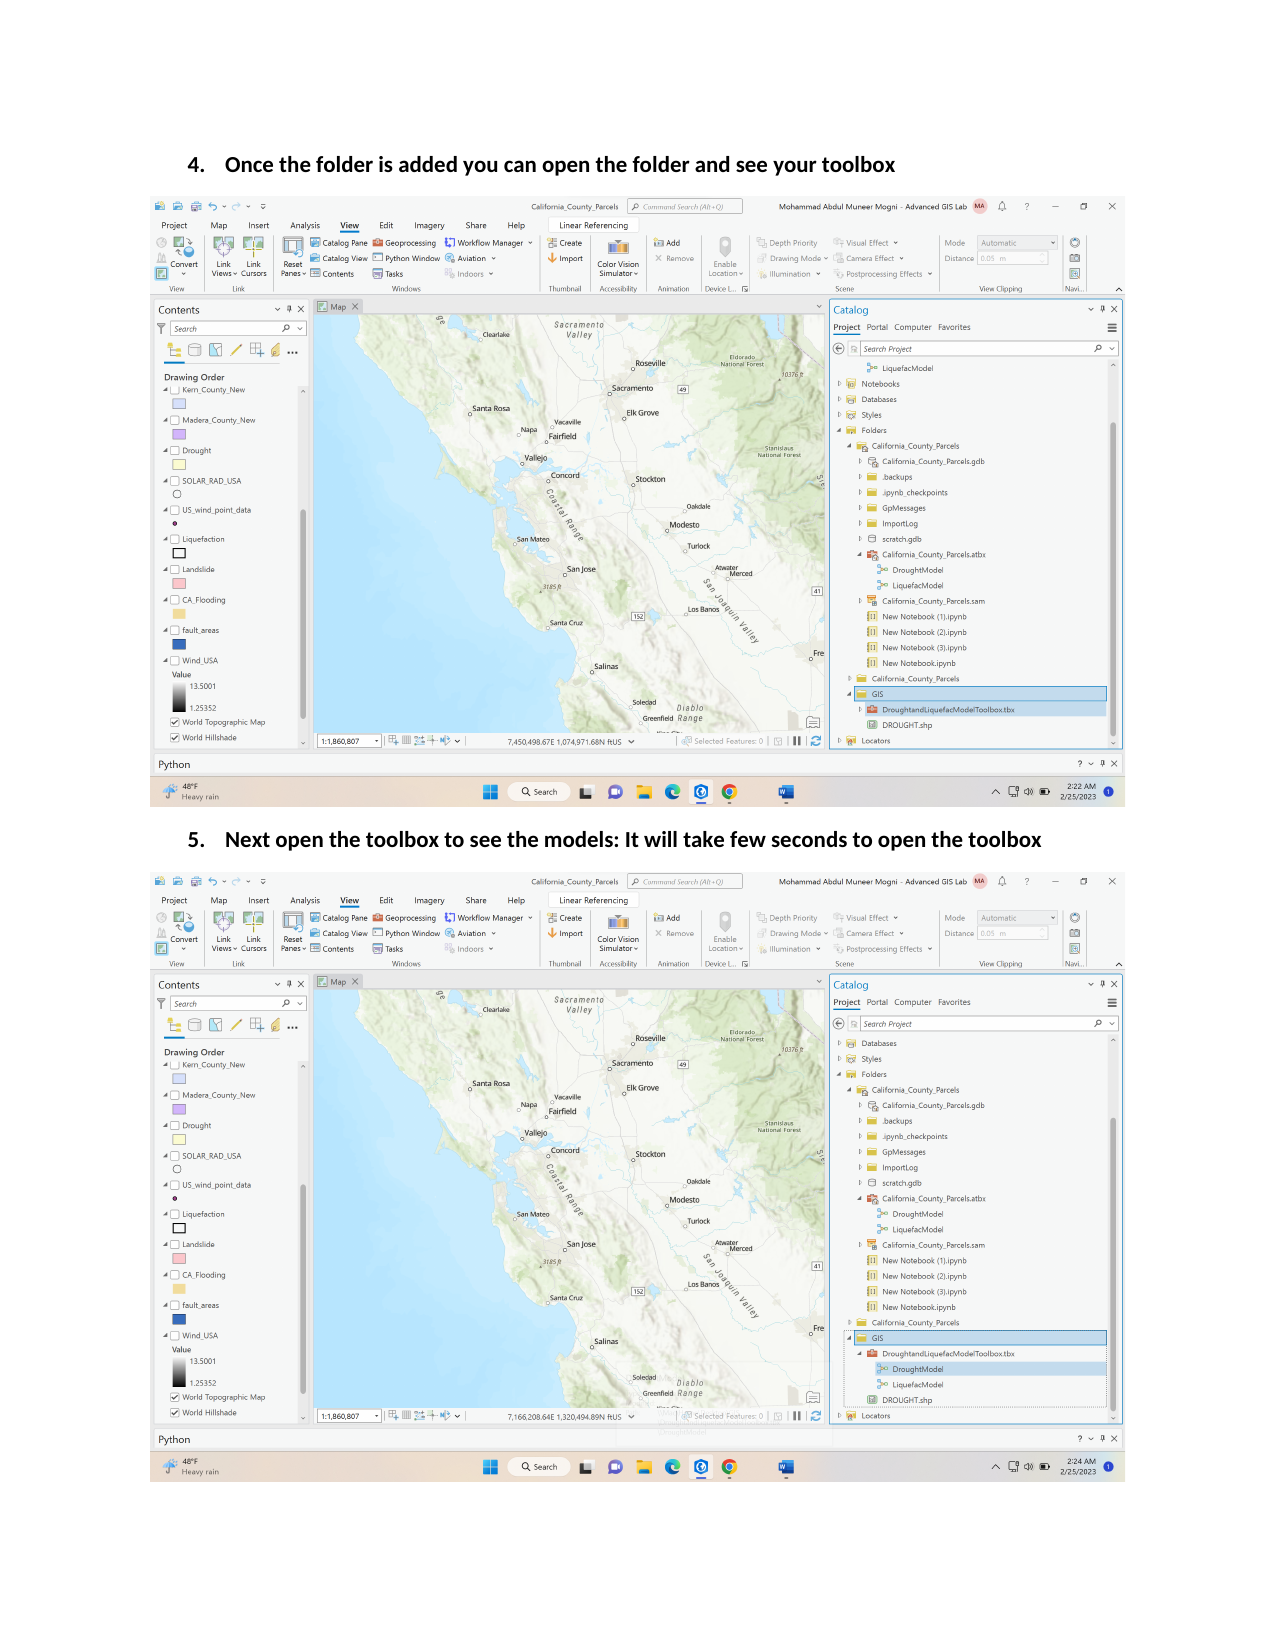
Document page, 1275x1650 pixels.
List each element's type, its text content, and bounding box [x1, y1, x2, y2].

picture [150, 196, 1125, 807]
list Once the folder is added you can open the folder and see your toolbox [187, 150, 1125, 178]
picture [150, 872, 1125, 1482]
list Next open the toolbox to see the models: It will take few seconds to open the toolbox [187, 825, 1125, 853]
